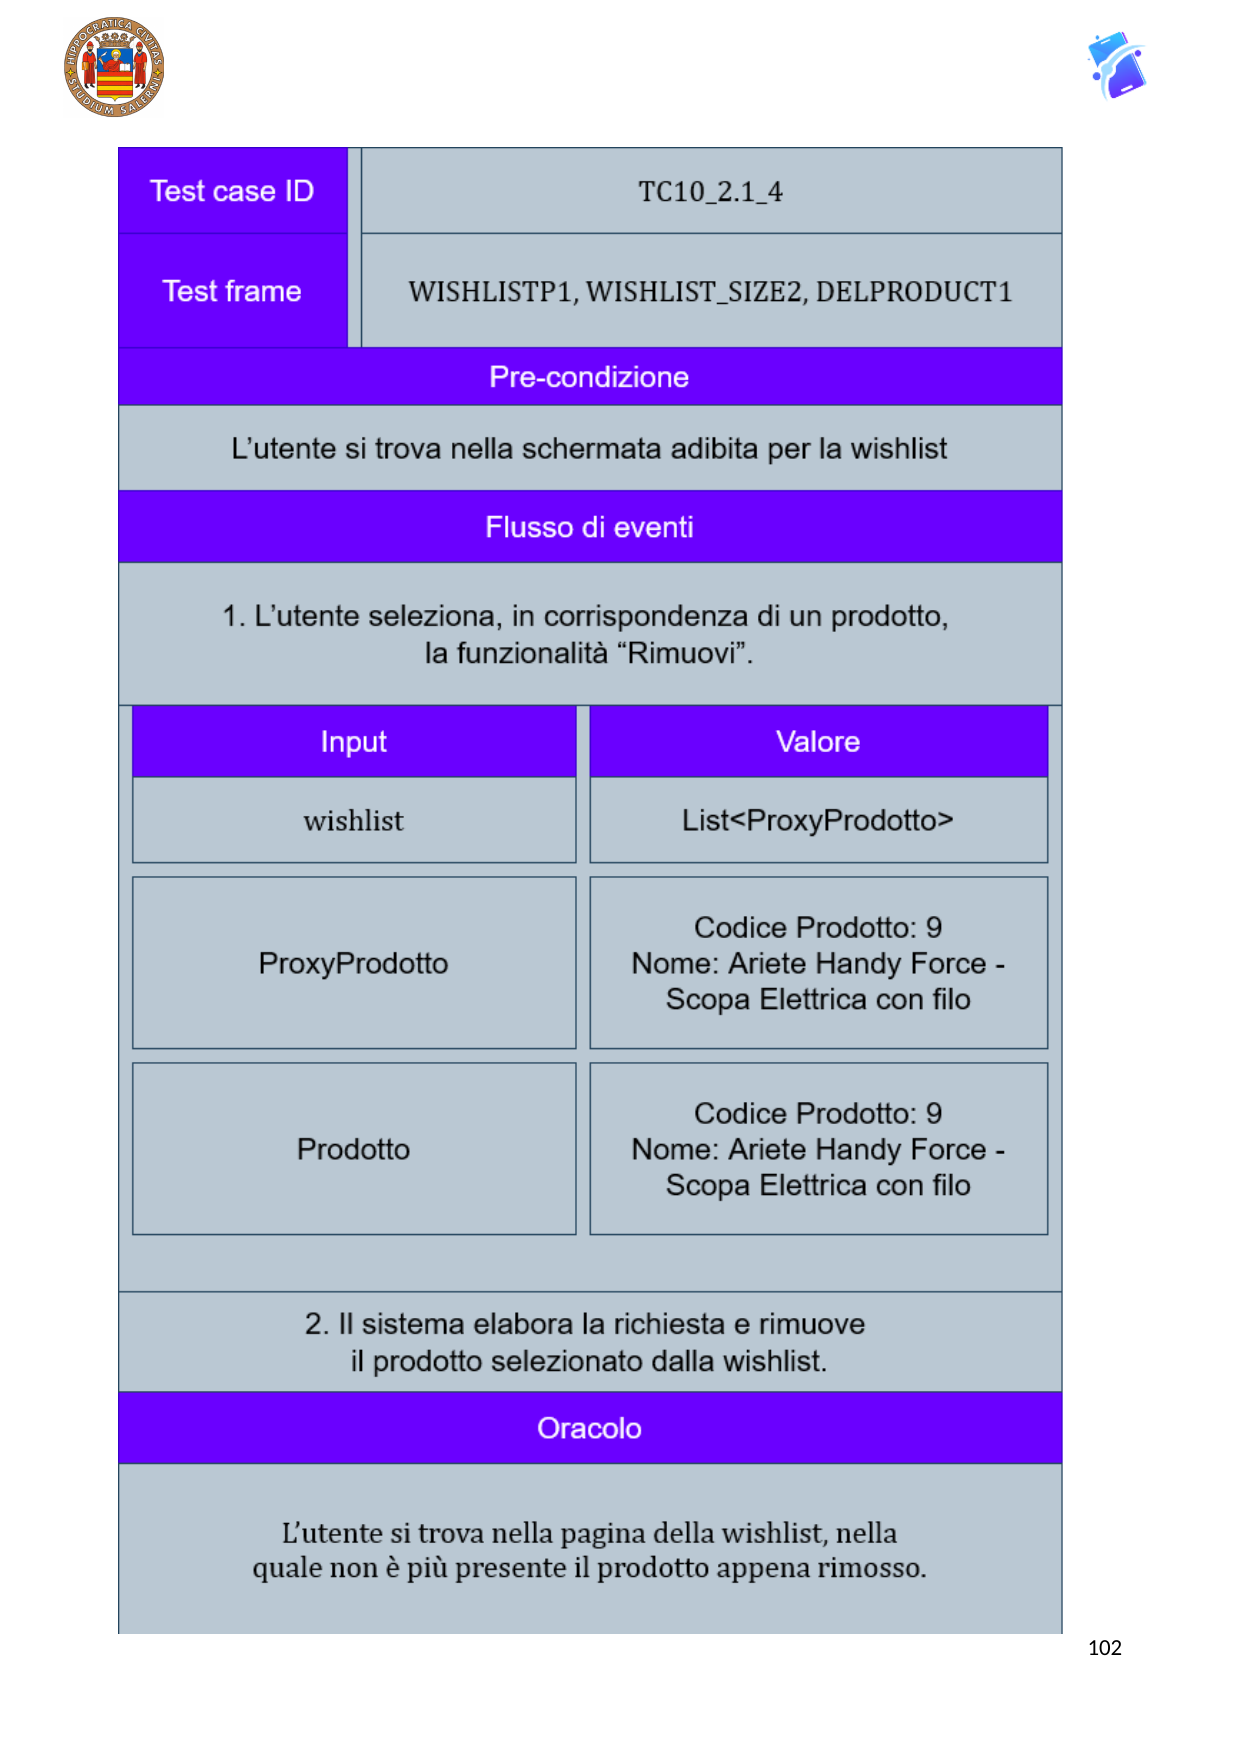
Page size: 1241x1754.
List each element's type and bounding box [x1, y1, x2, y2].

picture [63, 17, 164, 118]
picture [1061, 11, 1174, 133]
picture [118, 147, 1063, 1634]
